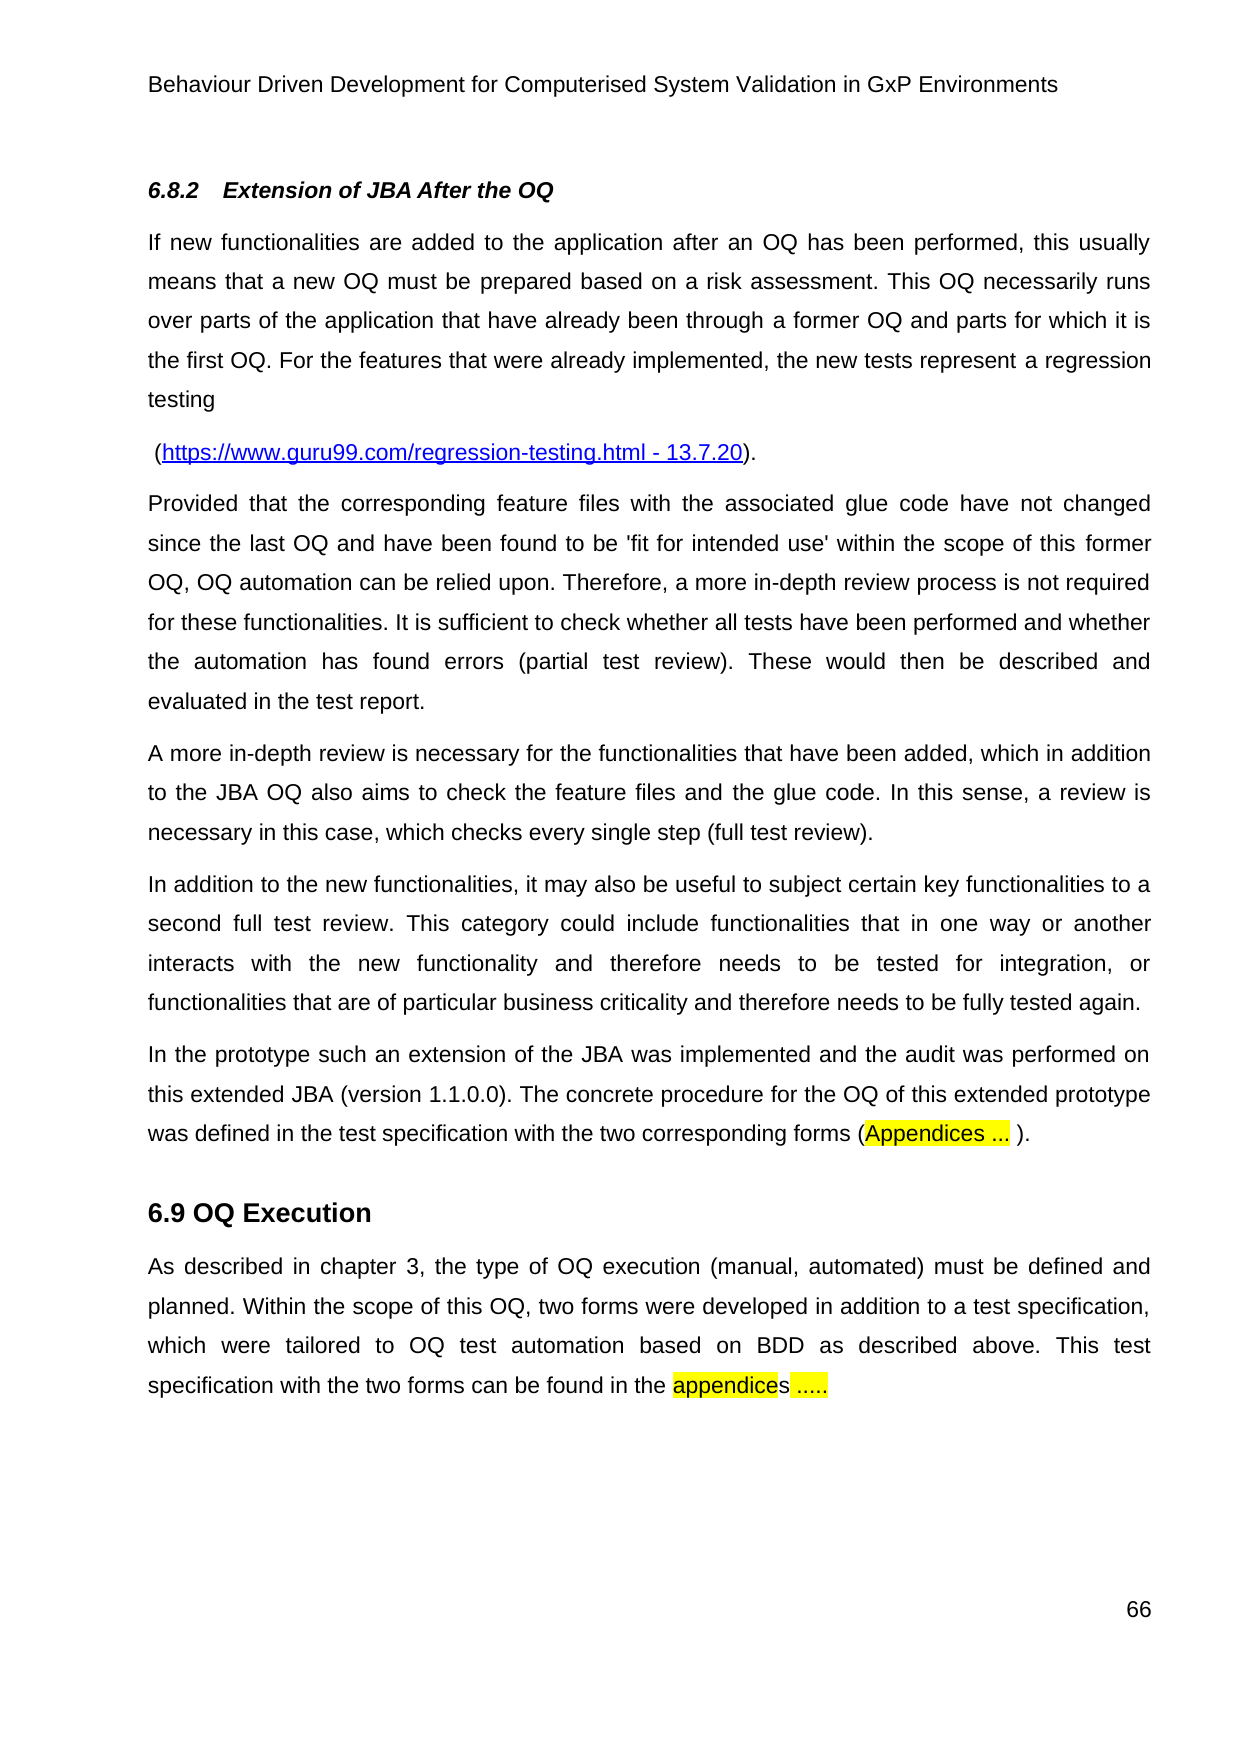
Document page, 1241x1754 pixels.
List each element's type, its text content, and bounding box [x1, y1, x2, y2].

text As described in chapter 3, the type of OQ execution (manual, automated) must be defined and planned. Within the scope of this OQ, two forms were developed in addition to a test specification, which were tailored to OQ test automation based on BDD as described above. This test specification with the two forms can be found in the appendices ..... [148, 1253, 1152, 1398]
subtitle Extension of JBA After the OQ [148, 177, 1152, 203]
text Provided that the corresponding feature files with the associated glue code have not changed since the last OQ and have been found to be 'fit for intended use' within the scope of this former OQ, OQ automation can be relied upon. Therefore, a more in-depth review process is not required for these functionalities. It is sufficient to check whether all tests have been performed and whether the automation has found errors (partial test review). These would then be described and evaluated in the test report. [148, 490, 1152, 714]
text (https://www.guru99.com/regression-testing.html - 13.7.20). [148, 438, 1152, 465]
text A more in-depth review is necessary for the functionalities that have been added, which in addition to the JBA OQ also aims to check the feature files and the glue code. In this sense, a review is necessary in this case, which checks every single step (full test review). [148, 740, 1152, 845]
subtitle OQ Execution [148, 1197, 1152, 1228]
text If new functionalities are added to the application after an OQ has been performed, this usually means that a new OQ must be prepared based on a risk assessment. This OQ necessarily runs over parts of the application that have already been through a former OQ and parts for which it is the first OQ. For the features that were already implemented, the new tests represent a regression testing [148, 228, 1152, 413]
text In the prototype such an extension of the JBA was implemented and the audit was performed on this extended JBA (version 1.1.0.0). The concrete procedure for the OQ of this extended prototype was defined in the test specification with the two corresponding forms (Appendices ... ). [148, 1041, 1152, 1146]
text In addition to the new functionalities, it may also be useful to subject certain key functionalities to a second full test review. This category could include functionalities that in one way or another interacts with the new functionality and therefore needs to be tested for integration, or functionalities that are of particular business criticality and therefore needs to be fully tested again. [148, 871, 1152, 1016]
